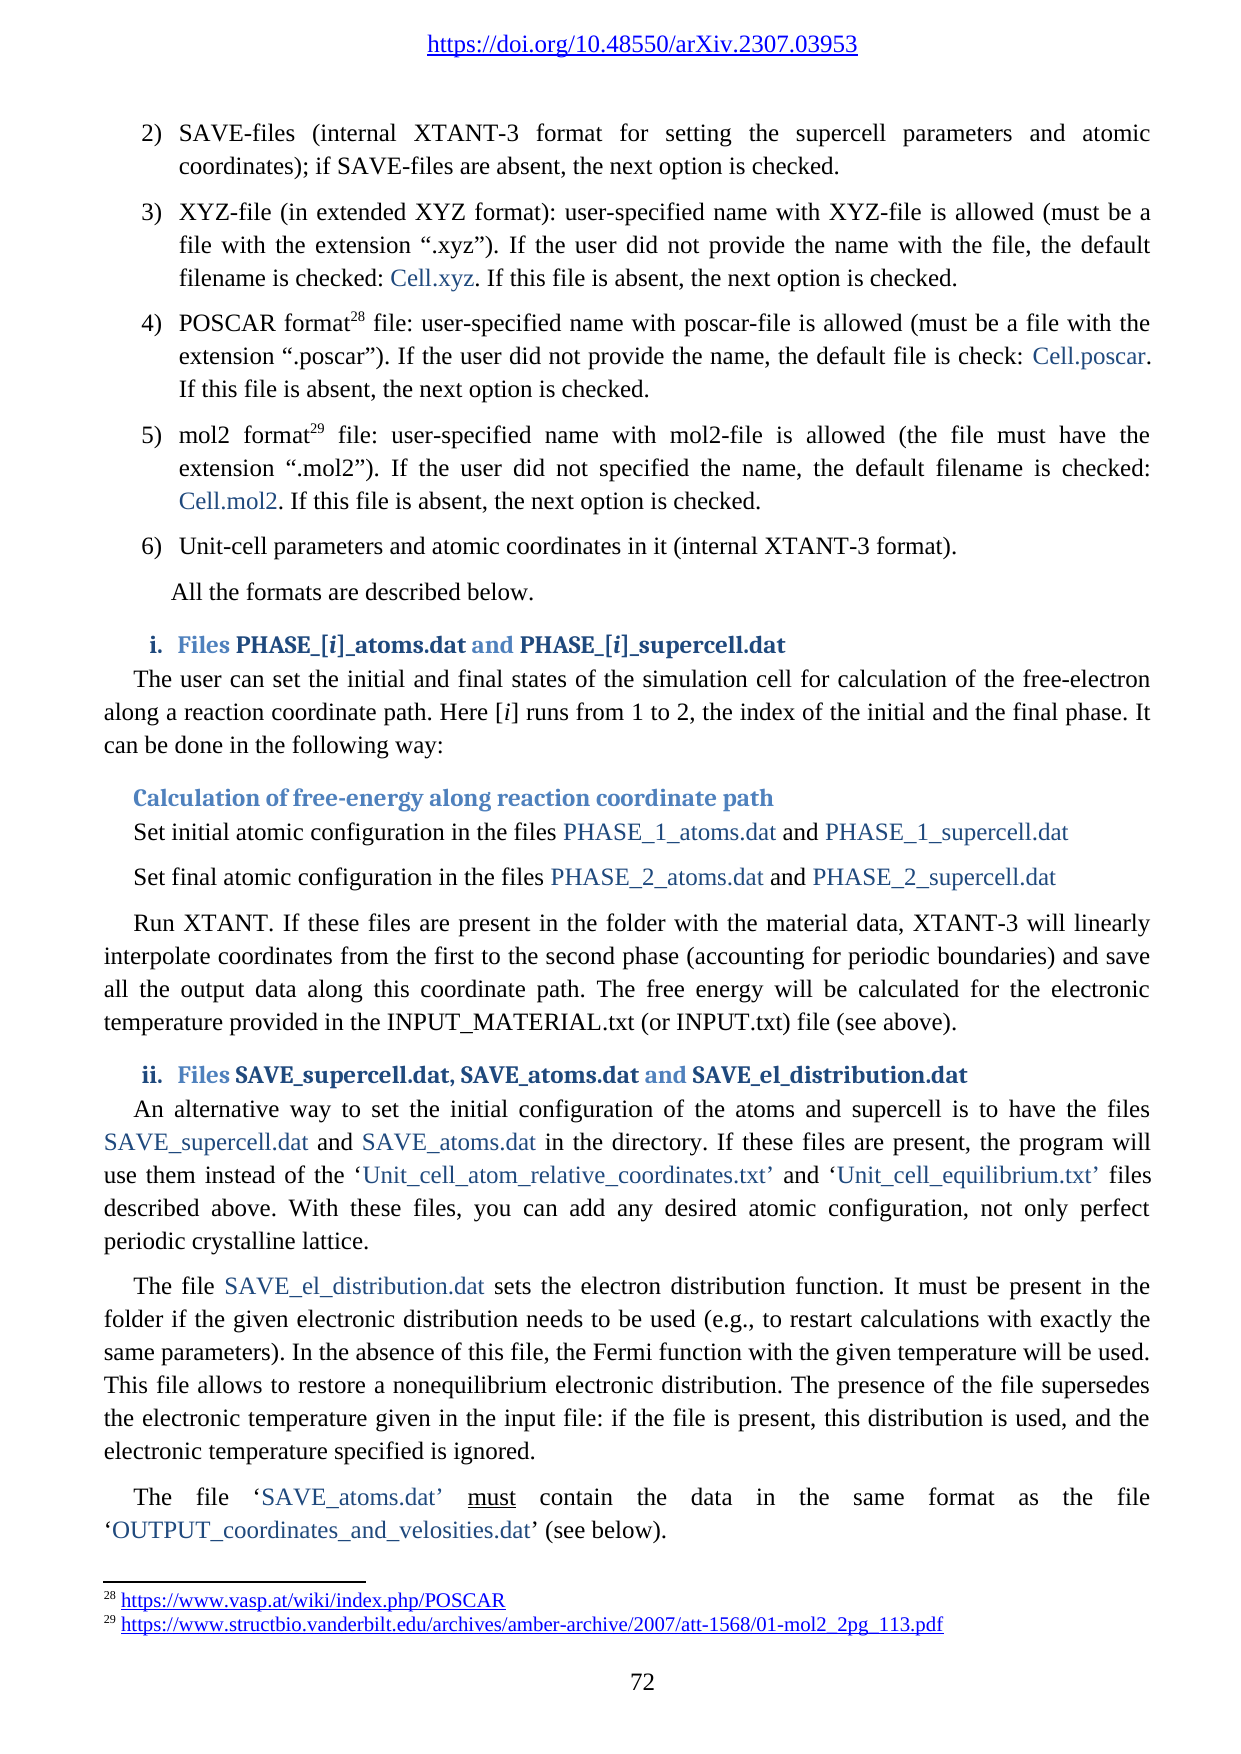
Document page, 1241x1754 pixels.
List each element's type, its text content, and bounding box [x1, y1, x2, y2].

subtitle Calculation of free-energy along reaction coordinate path [103, 784, 1152, 812]
subtitle Files SAVE_supercell.dat, SAVE_atoms.dat and SAVE_el_distribution.dat [162, 1061, 1152, 1089]
list mol2 format file: user-specified name with mol2-file is allowed (the file must have the extension “.mol2”). If the user did not specified the name, the default filename is checked: Cell.mol2. If this file is absent, the next option is checked. [141, 420, 1152, 514]
list XYZ-file (in extended XYZ format): user-specified name with XYZ-file is allowed (must be a file with the extension “.xyz”). If the user did not provide the name with the file, the default filename is checked: Cell.xyz. If this file is absent, the next option is checked. [141, 197, 1152, 291]
text The file SAVE_el_distribution.dat sets the electron distribution function. It must be present in the folder if the given electronic distribution needs to be used (e.g., to restart calculations with exactly the same parameters). In the absence of this file, the Fermi function with the given temperature will be used. This file allows to restore a nonequilibrium electronic distribution. The presence of the file supersedes the electronic temperature given in the input file: if the file is present, this distribution is used, and the electronic temperature specified is ignored. [103, 1271, 1152, 1465]
text The file ‘SAVE_atoms.dat’ must contain the data in the same format as the file ‘OUTPUT_coordinates_and_velosities.dat’ (see below). [103, 1482, 1152, 1544]
list Unit-cell parameters and atomic coordinates in it (internal XTANT-3 format). [141, 531, 1152, 560]
text Run XTANT. If these files are present in the folder with the material data, XTANT-3 will linearly interpolate coordinates from the first to the second phase (accounting for periodic boundaries) and save all the output data along this coordinate path. The free energy will be calculated for the electronic temperature provided in the INPUT_MATERIAL.txt (or INPUT.txt) file (see above). [103, 908, 1152, 1036]
list POSCAR format file: user-specified name with poscar-file is allowed (must be a file with the extension “.poscar”). If the user did not provide the name, the default file is check: Cell.poscar. If this file is absent, the next option is checked. [141, 308, 1152, 403]
subtitle Files PHASE_[i]_atoms.dat and PHASE_[i]_supercell.dat [162, 631, 1152, 659]
text Set initial atomic configuration in the files PHASE_1_atoms.dat and PHASE_1_supercell.dat [103, 817, 1152, 845]
text An alternative way to set the initial configuration of the atoms and supercell is to have the files SAVE_supercell.dat and SAVE_atoms.dat in the directory. If these files are present, the program will use them instead of the ‘Unit_cell_atom_relative_coordinates.txt’ and ‘Unit_cell_equilibrium.txt’ files described above. With these files, you can add any desired atomic configuration, not only perfect periodic crystalline lattice. [103, 1094, 1152, 1254]
text Set final atomic configuration in the files PHASE_2_atoms.dat and PHASE_2_supercell.dat [103, 862, 1152, 891]
text All the formats are described below. [141, 577, 1152, 606]
text The user can set the initial and final states of the simulation cell for calculation of the free-electron along a reaction coordinate path. Here [i] runs from 1 to 2, the index of the initial and the final phase. It can be done in the following way: [103, 664, 1152, 758]
list SAVE-files (internal XTANT-3 format for setting the supercell parameters and atomic coordinates); if SAVE-files are absent, the next option is checked. [141, 118, 1152, 180]
